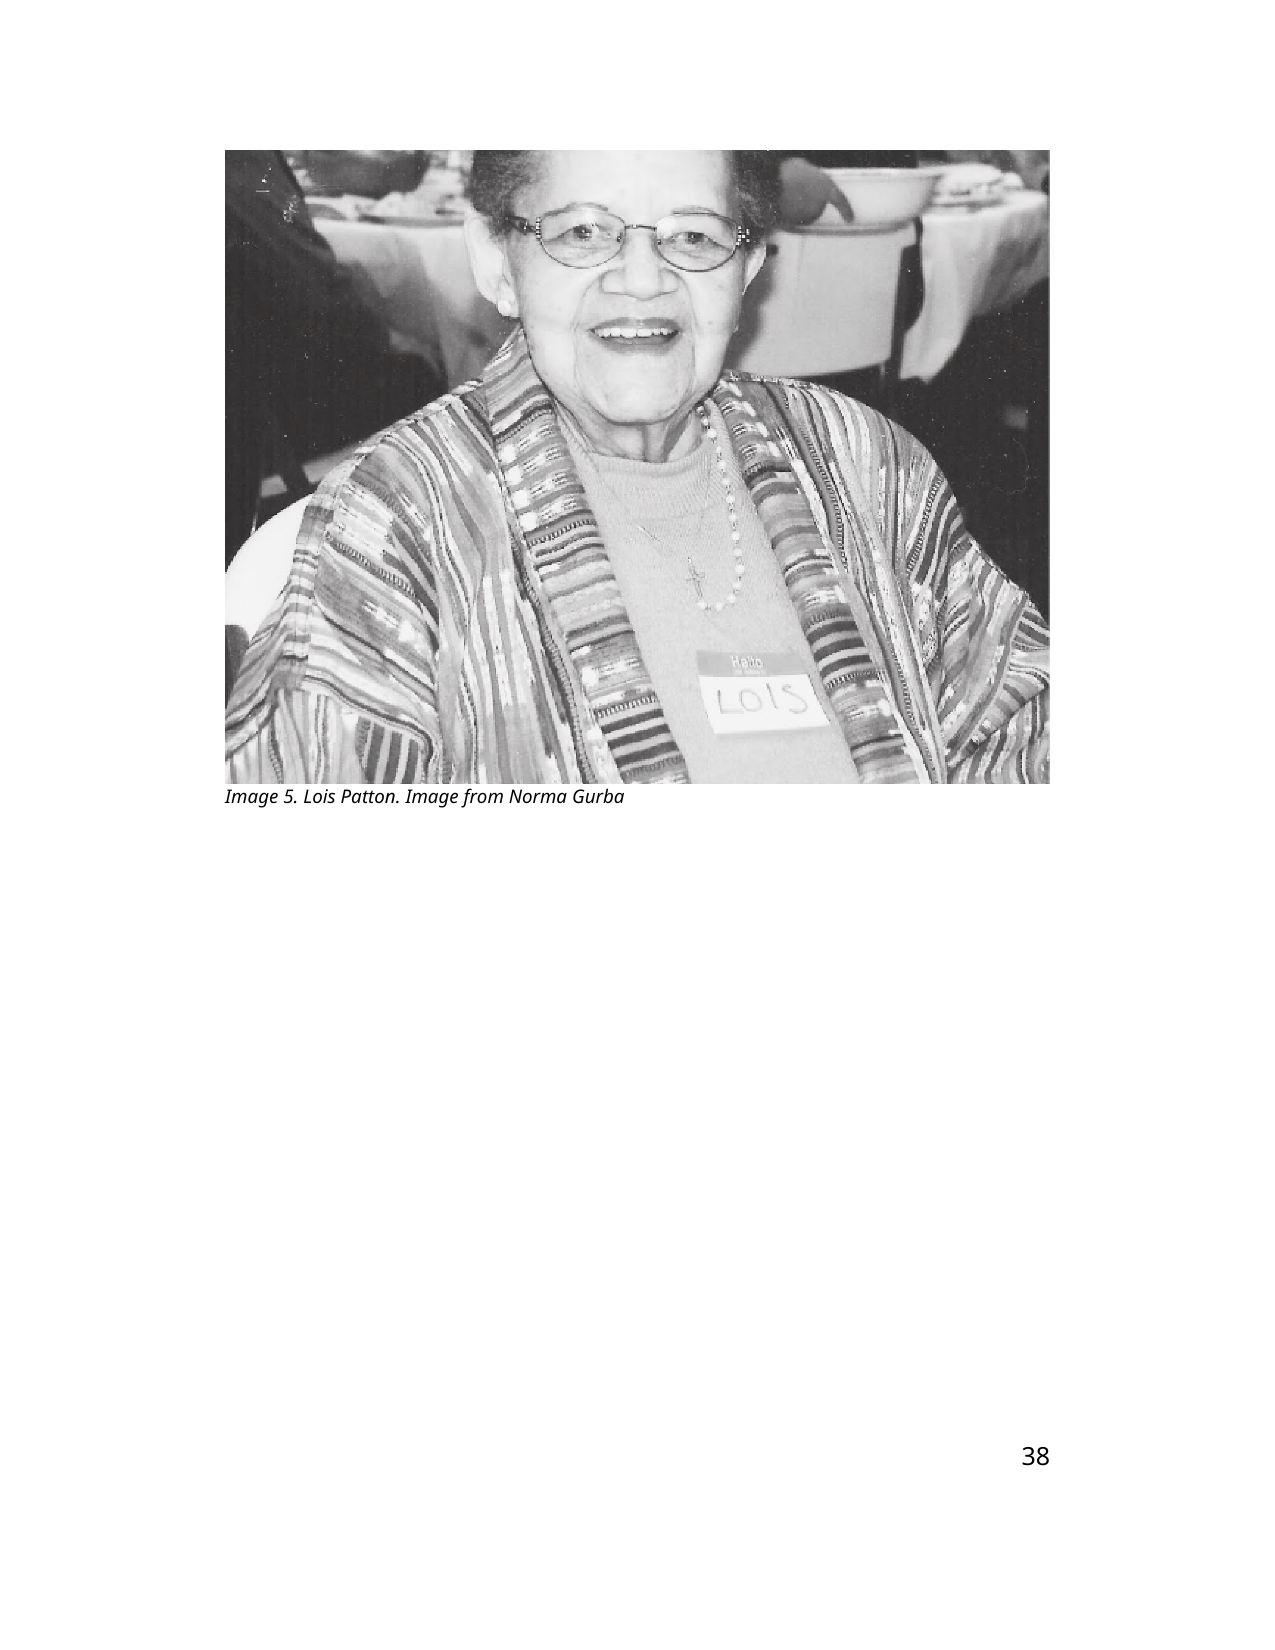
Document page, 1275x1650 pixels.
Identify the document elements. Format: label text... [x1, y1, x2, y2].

text Image 5. Lois Patton. Image from Norma Gurba [225, 784, 1050, 809]
picture [225, 150, 1050, 784]
